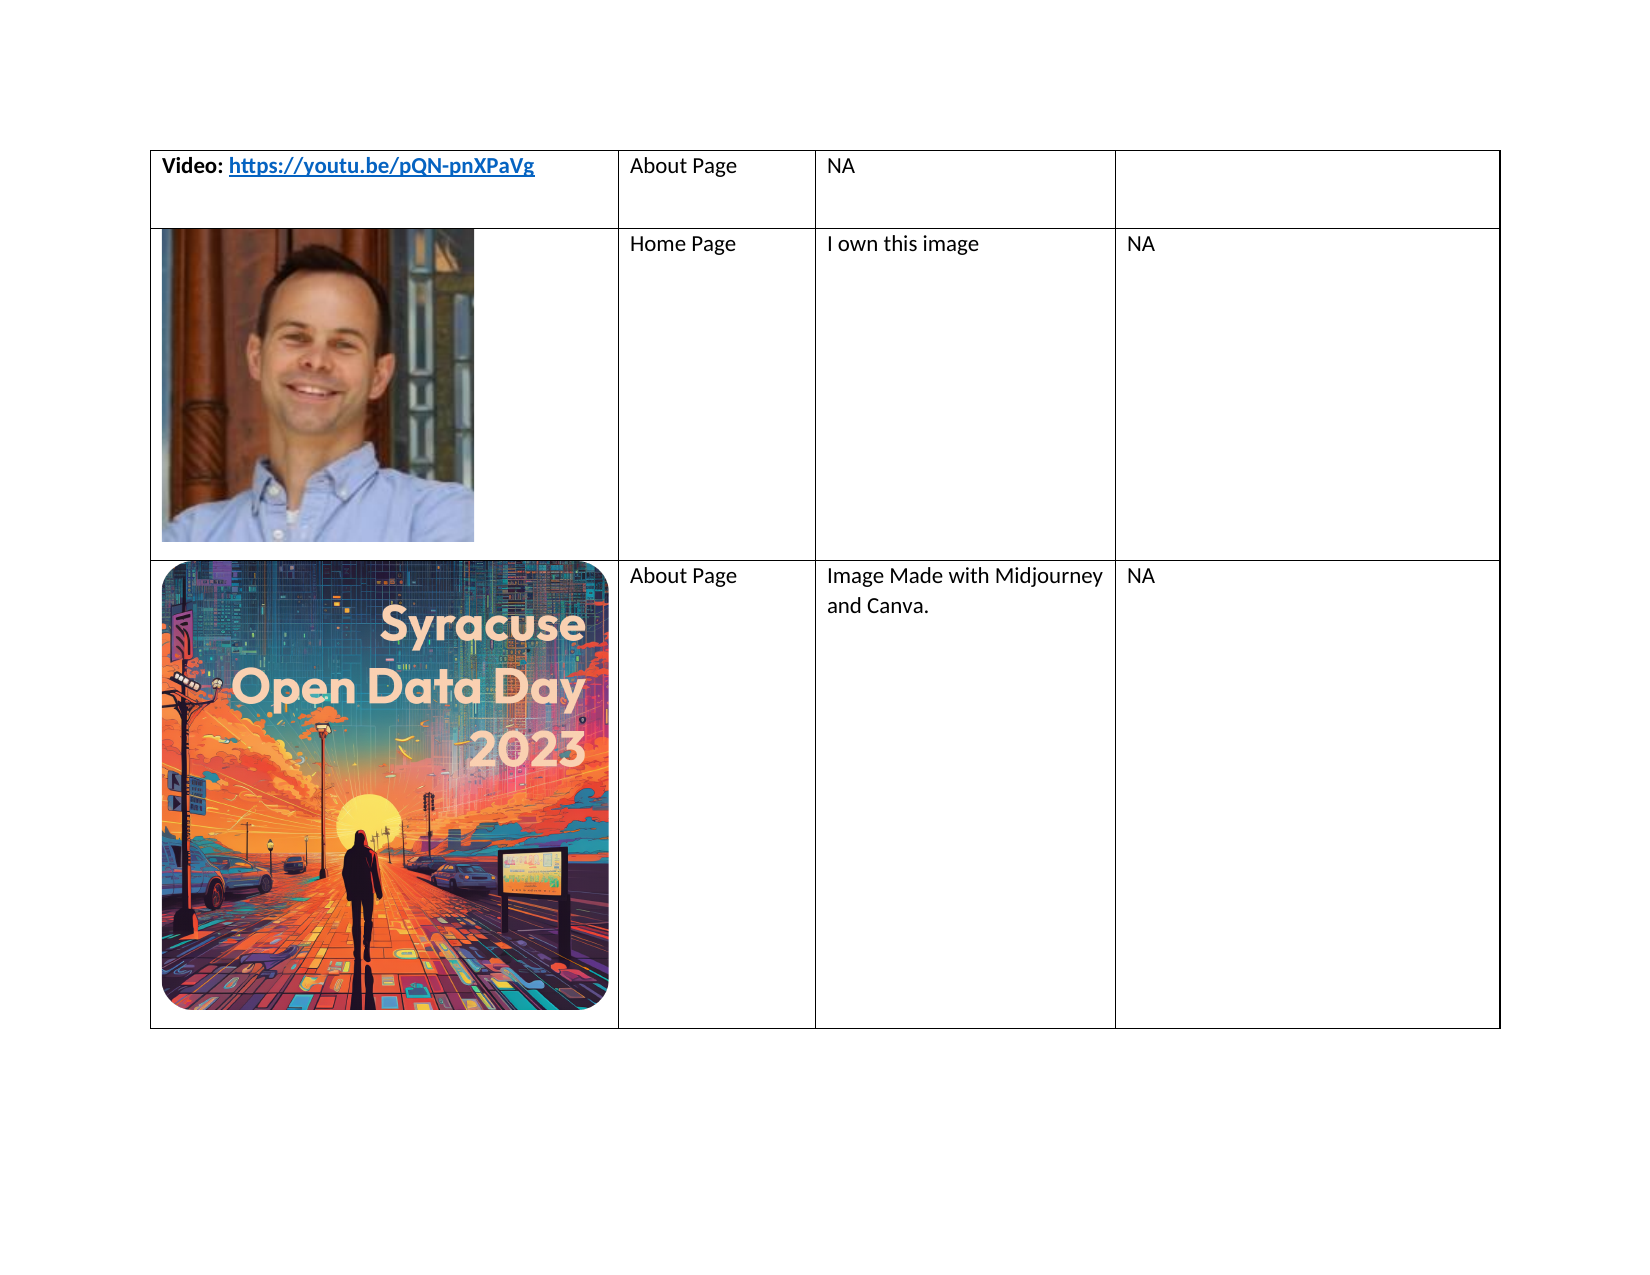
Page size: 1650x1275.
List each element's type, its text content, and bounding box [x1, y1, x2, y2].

table_cell [1116, 151, 1499, 228]
table_cell Home Page [619, 229, 815, 560]
table_cell About Page [619, 151, 815, 228]
table_cell NA [816, 151, 1115, 228]
picture [161, 561, 609, 1010]
table_cell Video: https://youtu.be/pQN-pnXPaVg [151, 151, 618, 228]
table_cell About Page [619, 561, 815, 1028]
table_cell I own this image [816, 229, 1115, 560]
table_cell NA [1116, 561, 1499, 1028]
picture [161, 229, 475, 542]
table_cell Image Made with Midjourney and Canva. [816, 561, 1115, 1028]
table_cell [151, 229, 618, 560]
table_cell NA [1116, 229, 1499, 560]
table_cell [151, 561, 618, 1028]
